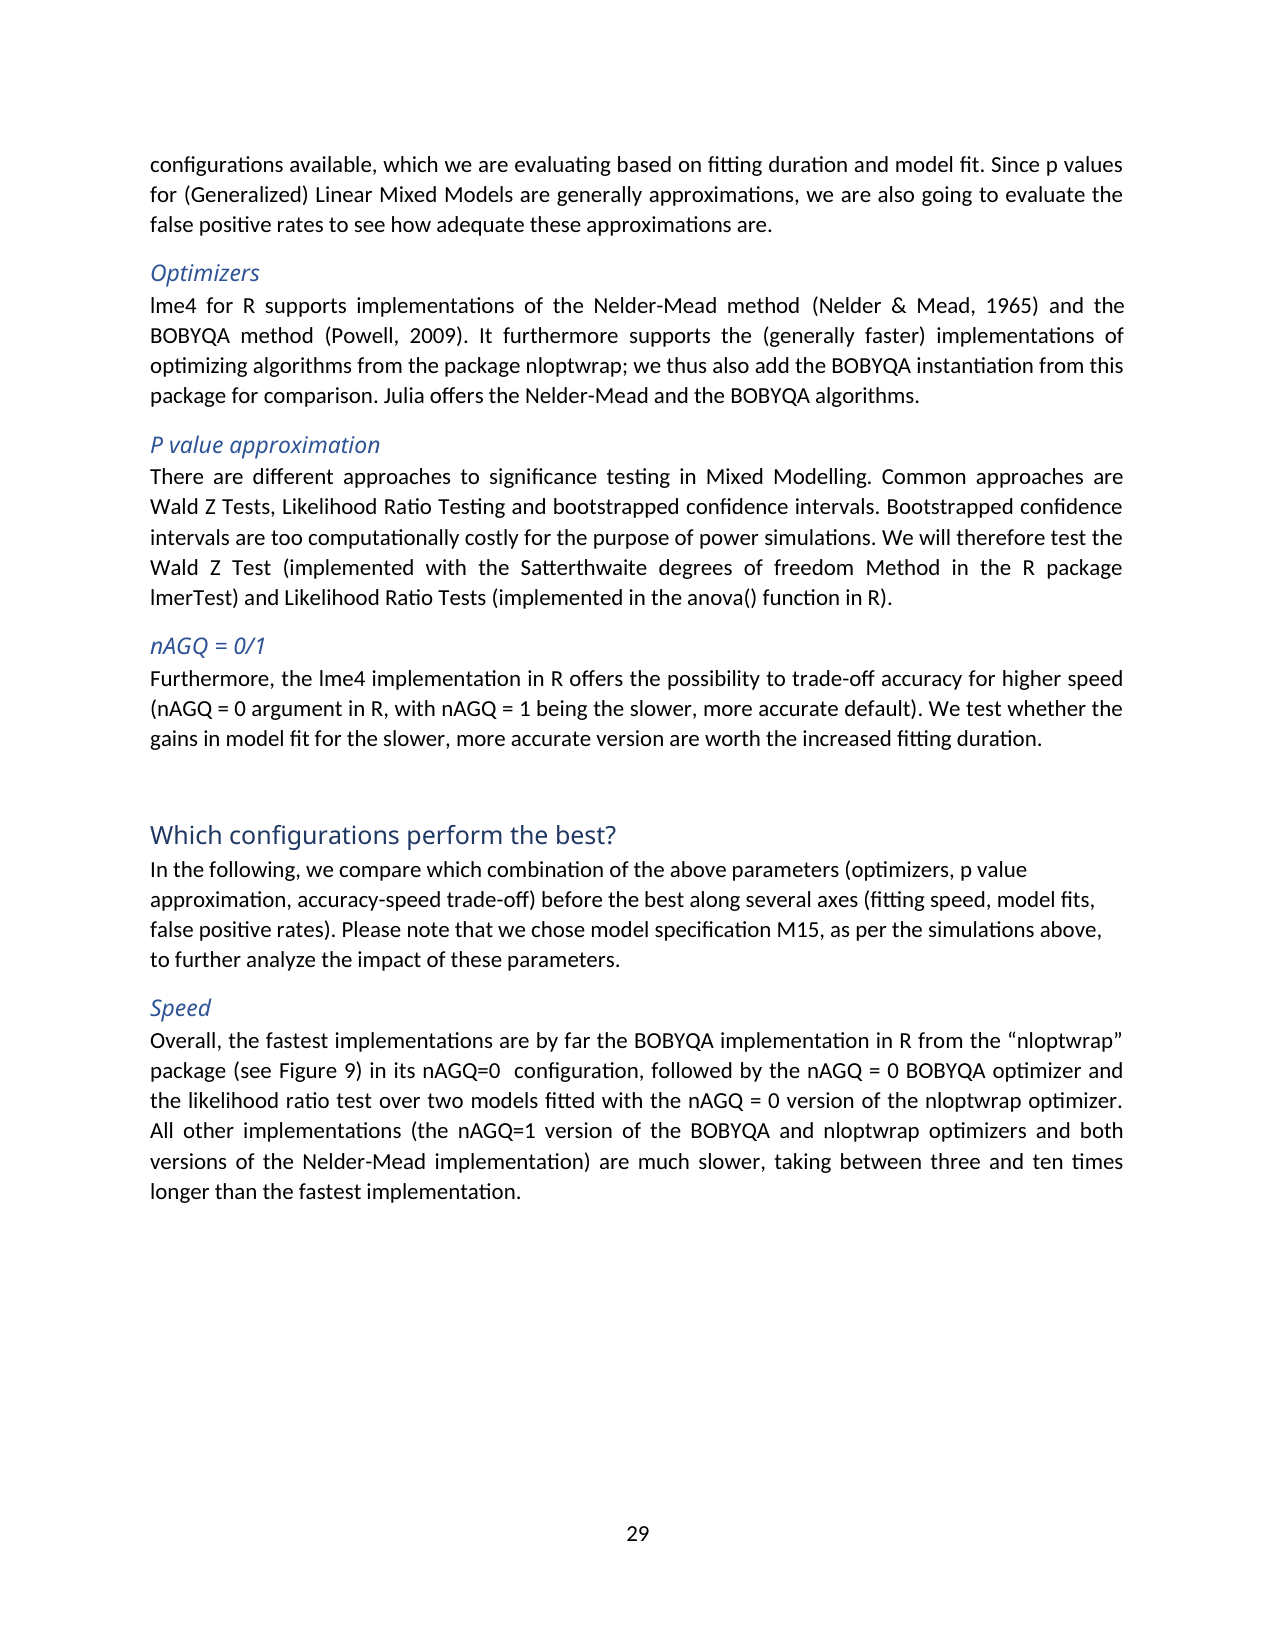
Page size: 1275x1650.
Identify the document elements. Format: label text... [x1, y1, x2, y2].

text Overall, the fastest implementations are by far the BOBYQA implementation in R from the “nloptwrap” package (see Figure 9) in its nAGQ=0 configuration, followed by the nAGQ = 0 BOBYQA optimizer and the likelihood ratio test over two models fitted with the nAGQ = 0 version of the nloptwrap optimizer. All other implementations (the nAGQ=1 version of the BOBYQA and nloptwrap optimizers and both versions of the Nelder-Mead implementation) are much slower, taking between three and ten times longer than the fastest implementation. [150, 1026, 1125, 1205]
subtitle Speed [150, 992, 1125, 1023]
subtitle Which configurations perform the best? [150, 818, 1125, 852]
text In the following, we compare which combination of the above parameters (optimizers, p value approximation, accuracy-speed trade-off) before the best along several axes (fitting speed, model fits, false positive rates). Please note that we chose model specification M15, as per the simulations above, to further analyze the impact of these parameters. [150, 855, 1125, 973]
text lme4 for R supports implementations of the Nelder-Mead method (Nelder & Mead, 1965) and the BOBYQA method (Powell, 2009). It furthermore supports the (generally faster) implementations of optimizing algorithms from the package nloptwrap; we thus also add the BOBYQA instantiation from this package for comparison. Julia offers the Nelder-Mead and the BOBYQA algorithms. [150, 291, 1125, 410]
subtitle Optimizers [150, 257, 1125, 288]
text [150, 150, 1125, 238]
subtitle nAGQ = 0/1 [150, 630, 1125, 661]
subtitle P value approximation [150, 428, 1125, 460]
text Furthermore, the lme4 implementation in R offers the possibility to trade-off accuracy for higher speed (nAGQ = 0 argument in R, with nAGQ = 1 being the slower, more accurate default). We test whether the gains in model fit for the slower, more accurate version are worth the increased fitting duration. [150, 664, 1125, 752]
text There are different approaches to significance testing in Mixed Modelling. Common approaches are Wald Z Tests, Likelihood Ratio Testing and bootstrapped confidence intervals. Bootstrapped confidence intervals are too computationally costly for the purpose of power simulations. We will therefore test the Wald Z Test (implemented with the Satterthwaite degrees of freedom Method in the R package lmerTest) and Likelihood Ratio Tests (implemented in the anova() function in R). [150, 462, 1125, 611]
